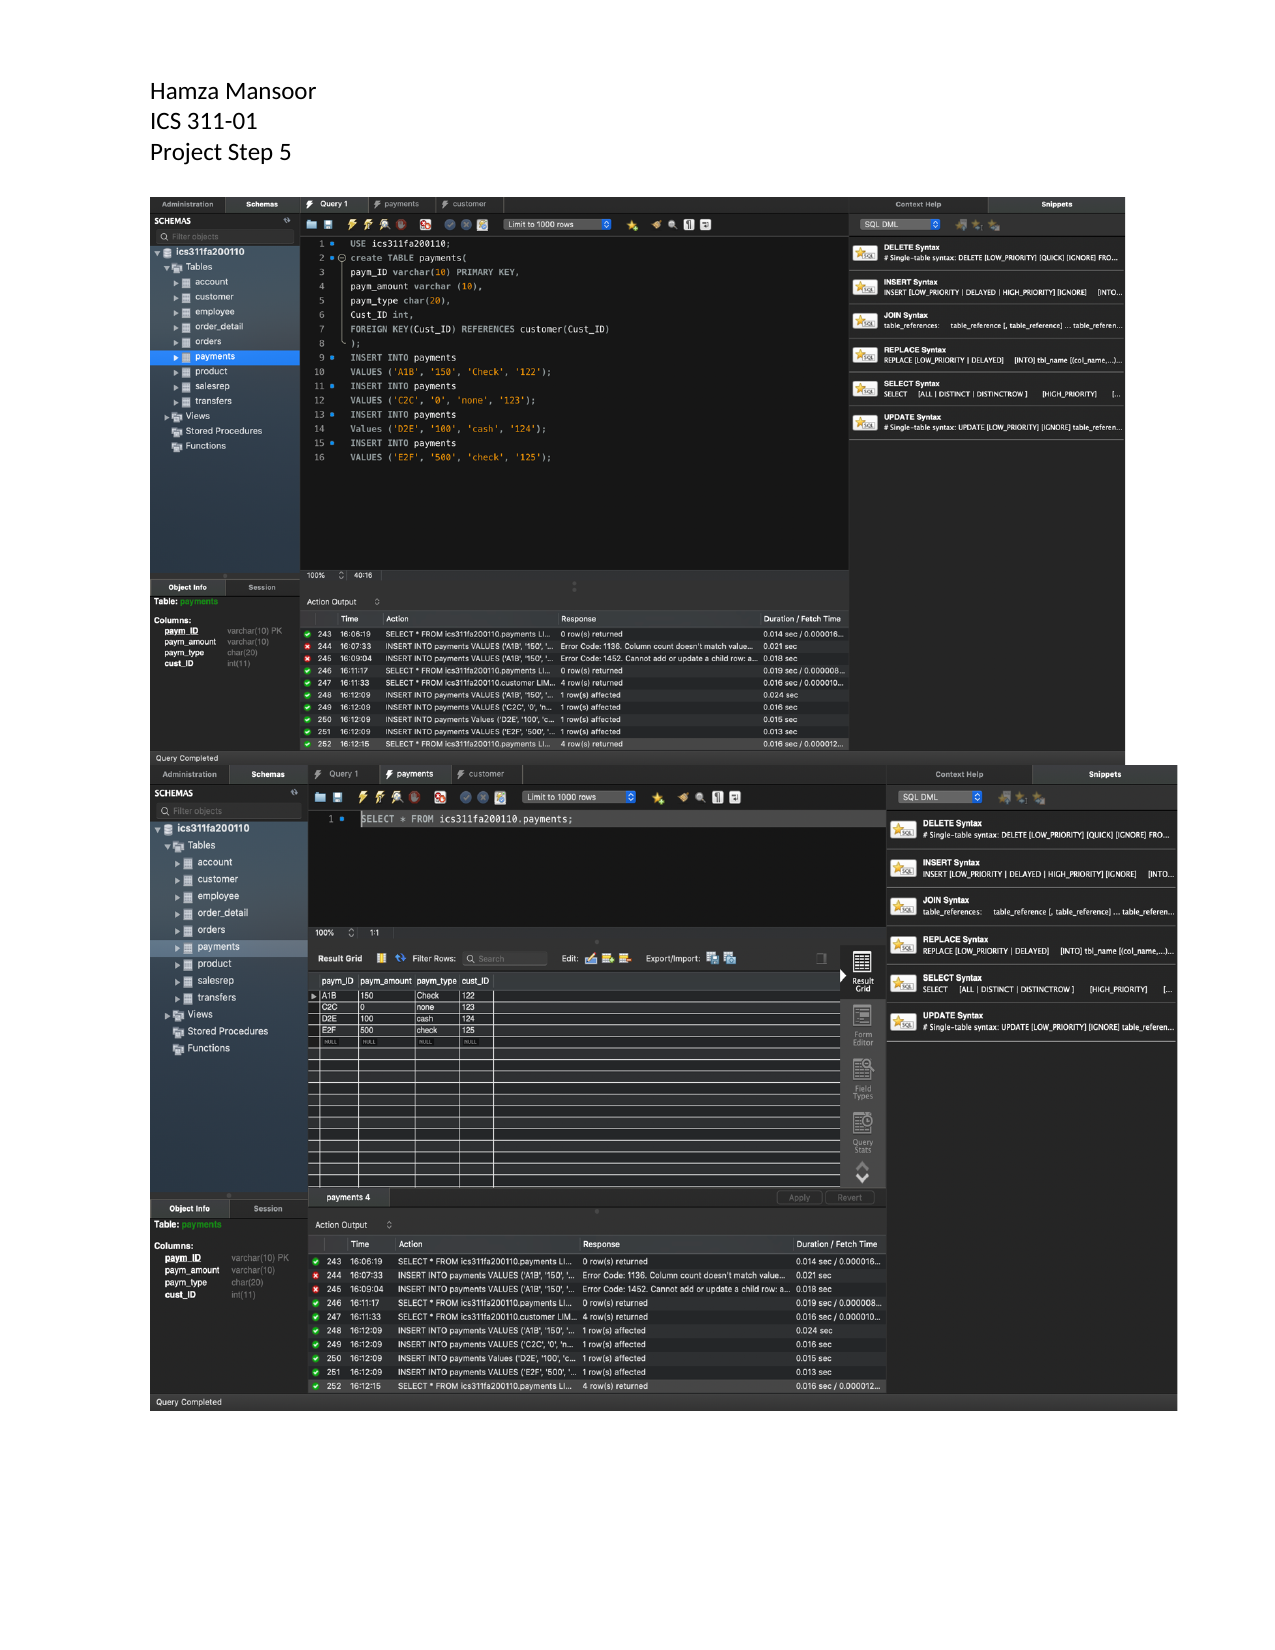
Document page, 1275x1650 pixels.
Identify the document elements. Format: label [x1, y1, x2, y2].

picture [150, 197, 1178, 1411]
